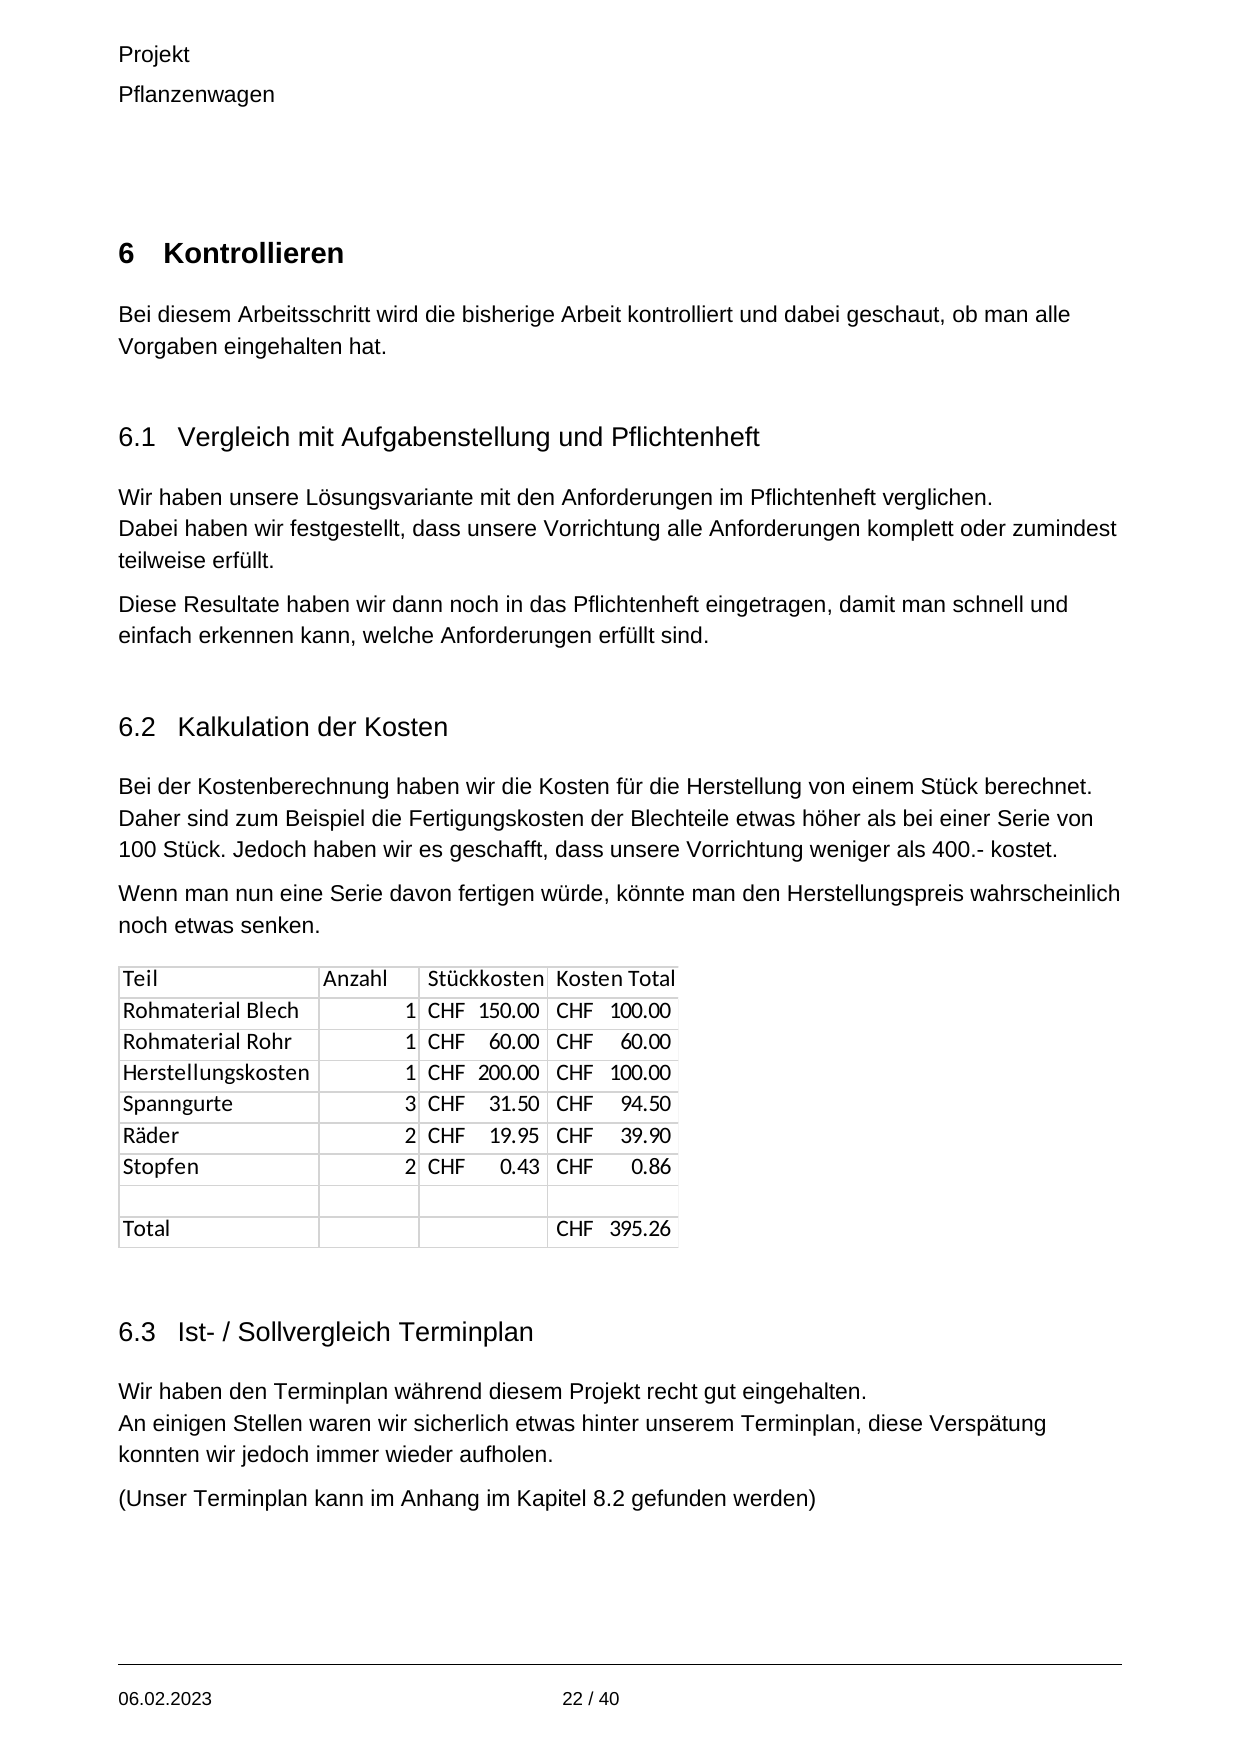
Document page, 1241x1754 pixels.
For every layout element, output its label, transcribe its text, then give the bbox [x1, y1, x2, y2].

text Diese Resultate haben wir dann noch in das Pflichtenheft eingetragen, damit man schnell und einfach erkennen kann, welche Anforderungen erfüllt sind. [118, 591, 1122, 649]
text Bei der Kostenberechnung haben wir die Kosten für die Herstellung von einem Stück berechnet. Daher sind zum Beispiel die Fertigungskosten der Blechteile etwas höher als bei einer Serie von 100 Stück. Jedoch haben wir es geschafft, dass unsere Vorrichtung weniger als 400.- kostet. [118, 773, 1122, 862]
text Wir haben den Terminplan während diesem Projekt recht gut eingehalten. An einigen Stellen waren wir sicherlich etwas hinter unserem Terminplan, diese Verspätung konnten wir jedoch immer wieder aufholen. [118, 1378, 1122, 1468]
subtitle Kontrollieren [118, 236, 1122, 270]
text Bei diesem Arbeitsschritt wird die bisherige Arbeit kontrolliert und dabei geschaut, ob man alle Vorgaben eingehalten hat. [118, 301, 1122, 359]
text (Unser Terminplan kann im Anhang im Kapitel 8.2 gefunden werden) [118, 1485, 1122, 1512]
text Wir haben unsere Lösungsvariante mit den Anforderungen im Pflichtenheft verglichen. Dabei haben wir festgestellt, dass unsere Vorrichtung alle Anforderungen komplett oder zumindest teilweise erfüllt. [118, 484, 1122, 573]
subtitle Kalkulation der Kosten [118, 711, 1122, 742]
text Wenn man nun eine Serie davon fertigen würde, könnte man den Herstellungspreis wahrscheinlich noch etwas senken. [118, 880, 1122, 938]
subtitle Vergleich mit Aufgabenstellung und Pflichtenheft [118, 421, 1122, 452]
subtitle Ist- / Sollvergleich Terminplan [118, 1316, 1122, 1347]
